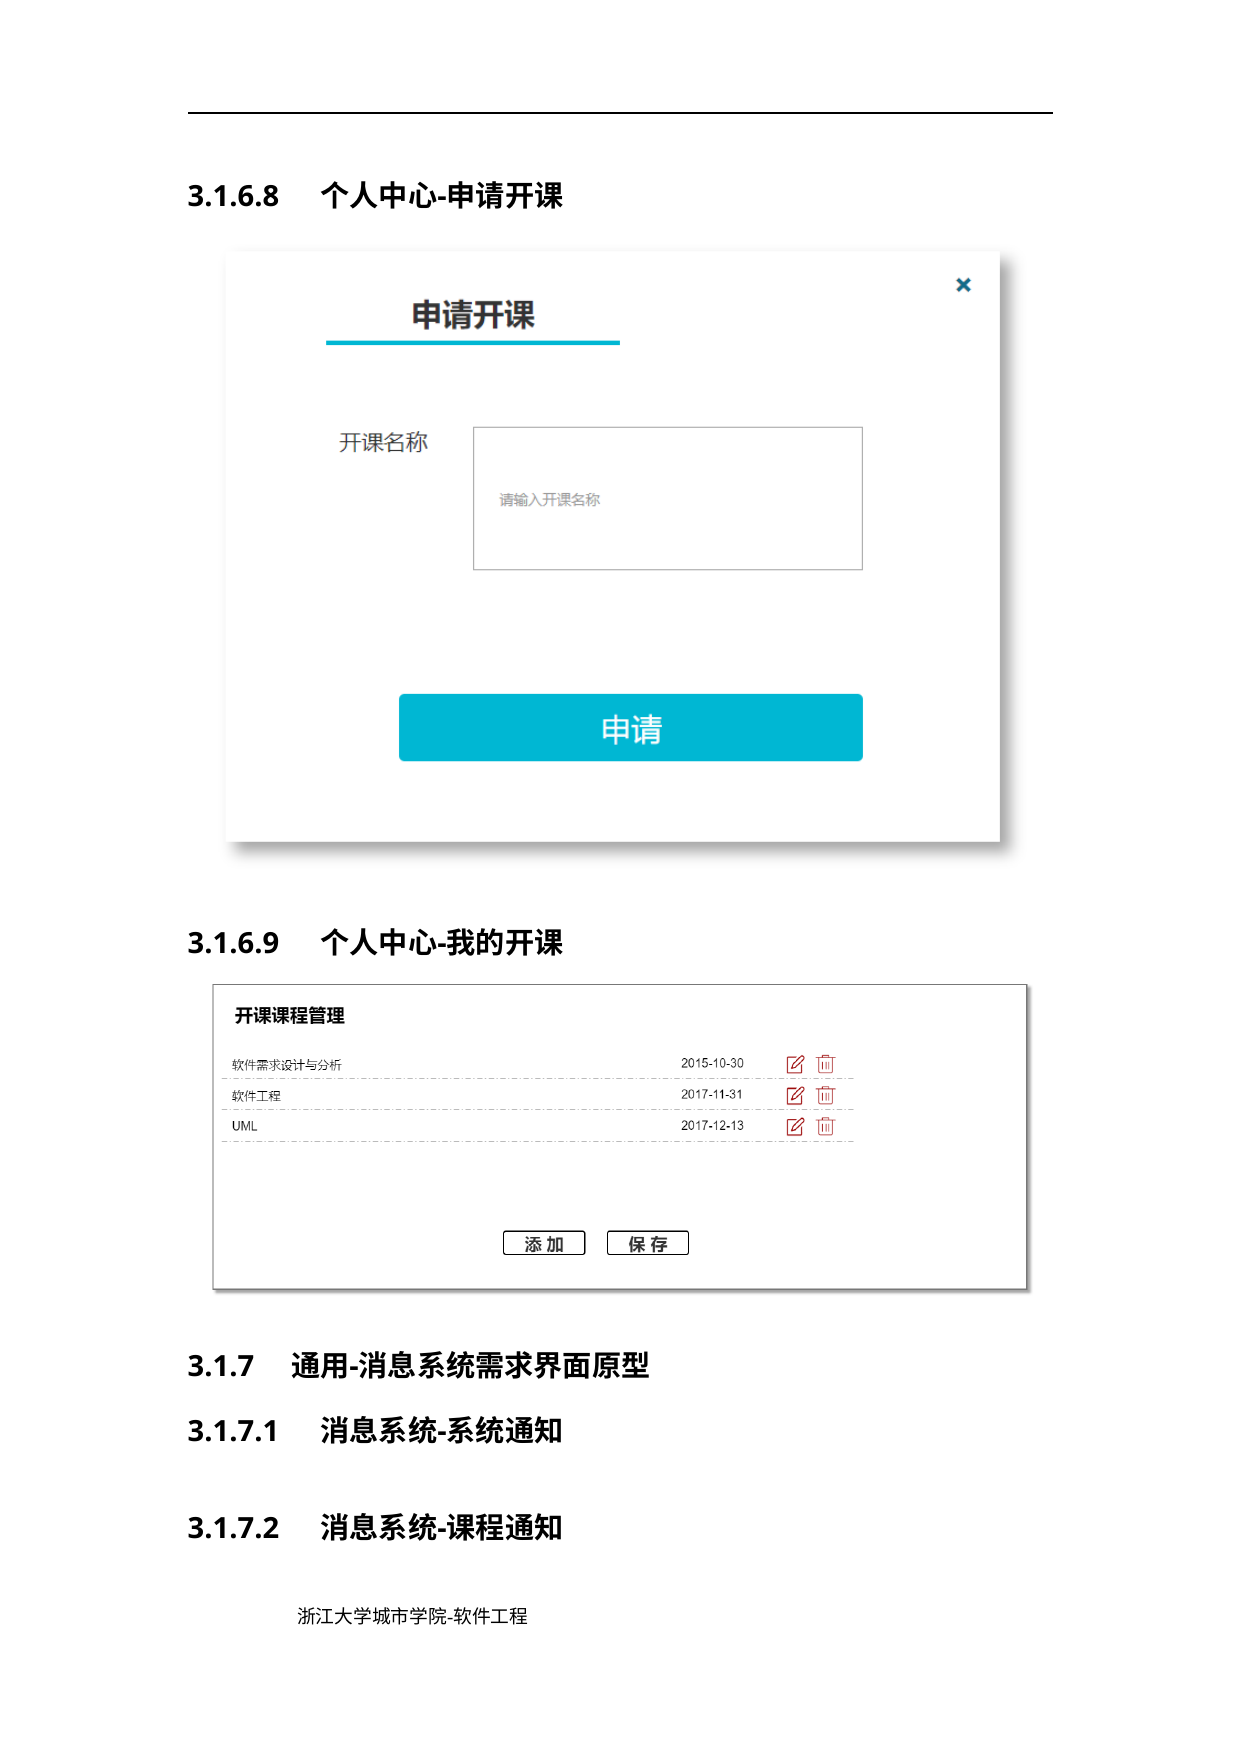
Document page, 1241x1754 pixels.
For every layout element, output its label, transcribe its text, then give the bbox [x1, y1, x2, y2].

text 消息系统-课程通知 [187, 1493, 1053, 1558]
text 个人中心-我的开课 [187, 908, 1053, 973]
picture [187, 227, 1053, 907]
text 个人中心-申请开课 [187, 161, 1053, 226]
picture [187, 973, 1054, 1311]
text 通用-消息系统需求界面原型 [187, 1331, 1053, 1396]
text 消息系统-系统通知 [187, 1396, 1053, 1461]
